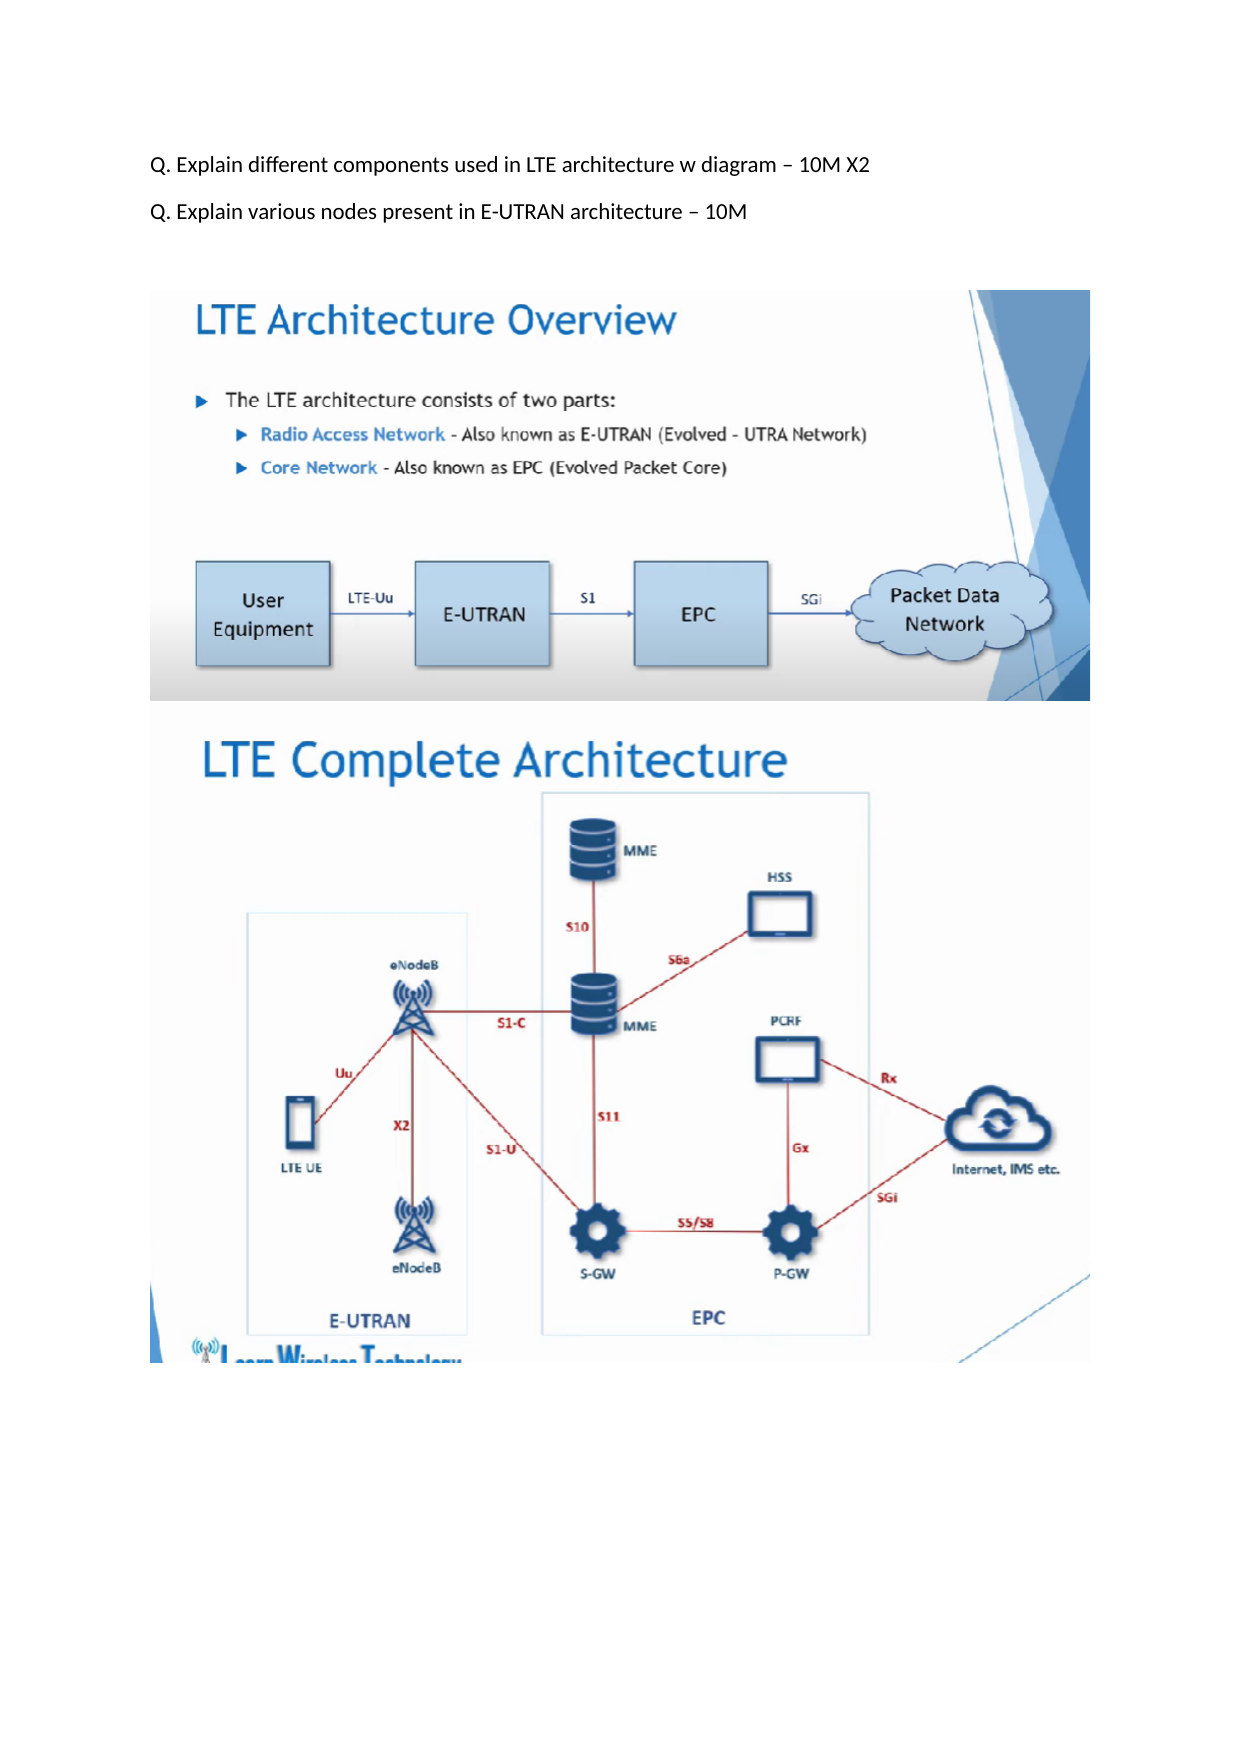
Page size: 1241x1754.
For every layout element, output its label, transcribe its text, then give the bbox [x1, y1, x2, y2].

text Q. Explain various nodes present in E-UTRAN architecture – 10M [150, 197, 1090, 225]
text Q. Explain different components used in LTE architecture w diagram – 10M X2 [150, 150, 1090, 178]
picture [150, 290, 1091, 701]
picture [150, 703, 1091, 1363]
